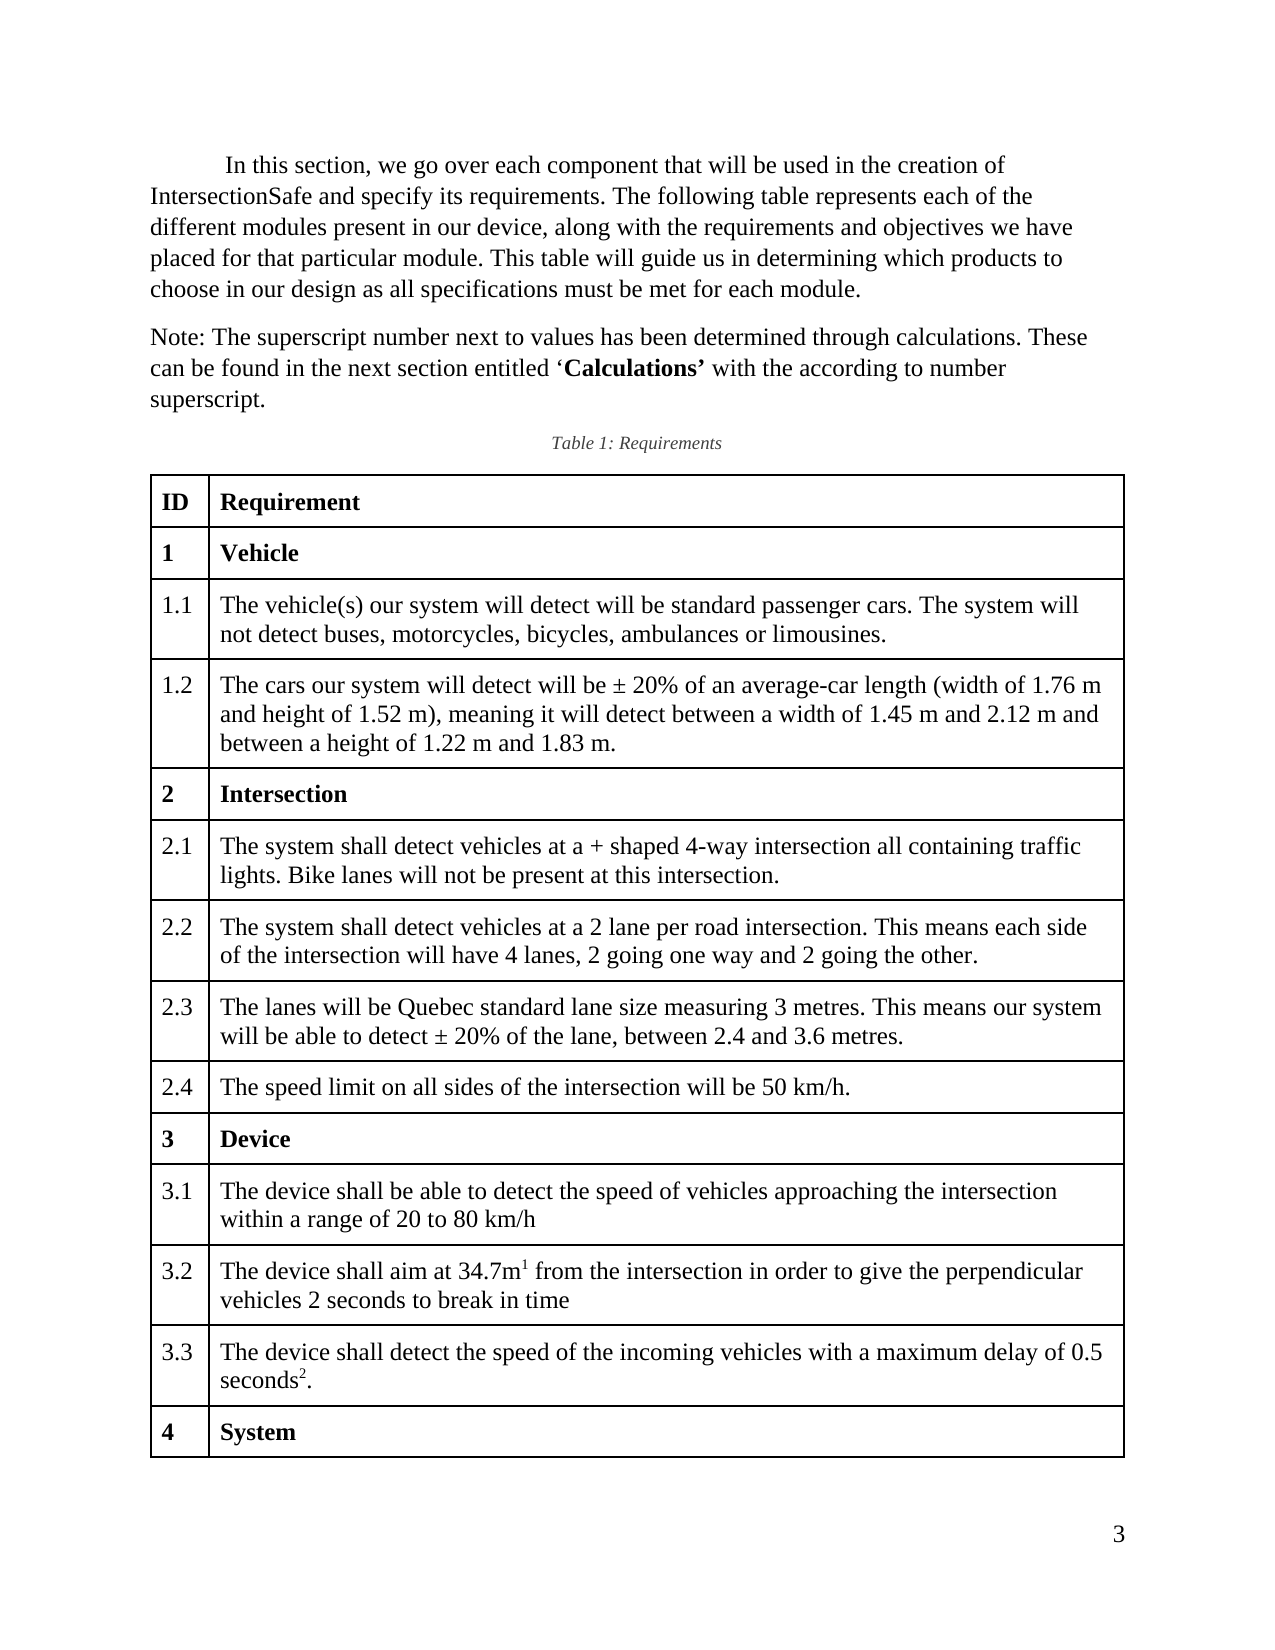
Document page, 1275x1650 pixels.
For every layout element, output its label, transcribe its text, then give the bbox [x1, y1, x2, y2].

text Table 1: Requirements [150, 432, 1125, 453]
table_cell The device shall be able to detect the speed of vehicles approaching the intersection within a range of 20 to 80 km/h [210, 1165, 1123, 1244]
table_cell 3.3 [152, 1326, 208, 1404]
table_cell 2.1 [152, 821, 208, 899]
table_cell 4 [152, 1407, 208, 1456]
table_header ID [152, 476, 208, 526]
table_cell 2.4 [152, 1062, 208, 1112]
table_cell 3 [152, 1114, 208, 1163]
table_cell Vehicle [210, 528, 1123, 577]
table_cell The device shall detect the speed of the incoming vehicles with a maximum delay of 0.5 seconds2. [210, 1326, 1123, 1404]
table_cell 3.2 [152, 1246, 208, 1324]
table_cell The speed limit on all sides of the intersection will be 50 km/h. [210, 1062, 1123, 1112]
table_cell 2.2 [152, 901, 208, 979]
table_cell The vehicle(s) our system will detect will be standard passenger cars. The system will not detect buses, motorcycles, bicycles, ambulances or limousines. [210, 580, 1123, 658]
text In this section, we go over each component that will be used in the creation of IntersectionSafe and specify its requirements. The following table represents each of the different modules present in our device, along with the requirements and objectives we have placed for that particular module. This table will guide us in determining which products to choose in our design as all specifications must be met for each module. [150, 150, 1125, 303]
table_cell The system shall detect vehicles at a 2 lane per road intersection. This means each side of the intersection will have 4 lanes, 2 going one way and 2 going the other. [210, 901, 1123, 979]
table_cell 3.1 [152, 1165, 208, 1244]
table_cell Intersection [210, 769, 1123, 819]
table_cell The device shall aim at 34.7m1 from the intersection in order to give the perpendicular vehicles 2 seconds to break in time [210, 1246, 1123, 1324]
table_cell 1 [152, 528, 208, 577]
table_cell The cars our system will detect will be ± 20% of an average-car length (width of 1.76 m and height of 1.52 m), meaning it will detect between a width of 1.45 m and 2.12 m and between a height of 1.22 m and 1.83 m. [210, 660, 1123, 767]
text Note: The superscript number next to values has been determined through calculations. These can be found in the next section entitled ‘Calculations’ with the according to number superscript. [150, 322, 1125, 413]
table_cell 2 [152, 769, 208, 819]
table_cell The system shall detect vehicles at a + shaped 4-way intersection all containing traffic lights. Bike lanes will not be present at this intersection. [210, 821, 1123, 899]
table_cell Device [210, 1114, 1123, 1163]
table_cell 1.2 [152, 660, 208, 767]
table_cell System [210, 1407, 1123, 1456]
table_cell 2.3 [152, 982, 208, 1060]
table_cell 1.1 [152, 580, 208, 658]
table_cell The lanes will be Quebec standard lane size measuring 3 metres. This means our system will be able to detect ± 20% of the lane, between 2.4 and 3.6 metres. [210, 982, 1123, 1060]
table_header Requirement [210, 476, 1123, 526]
